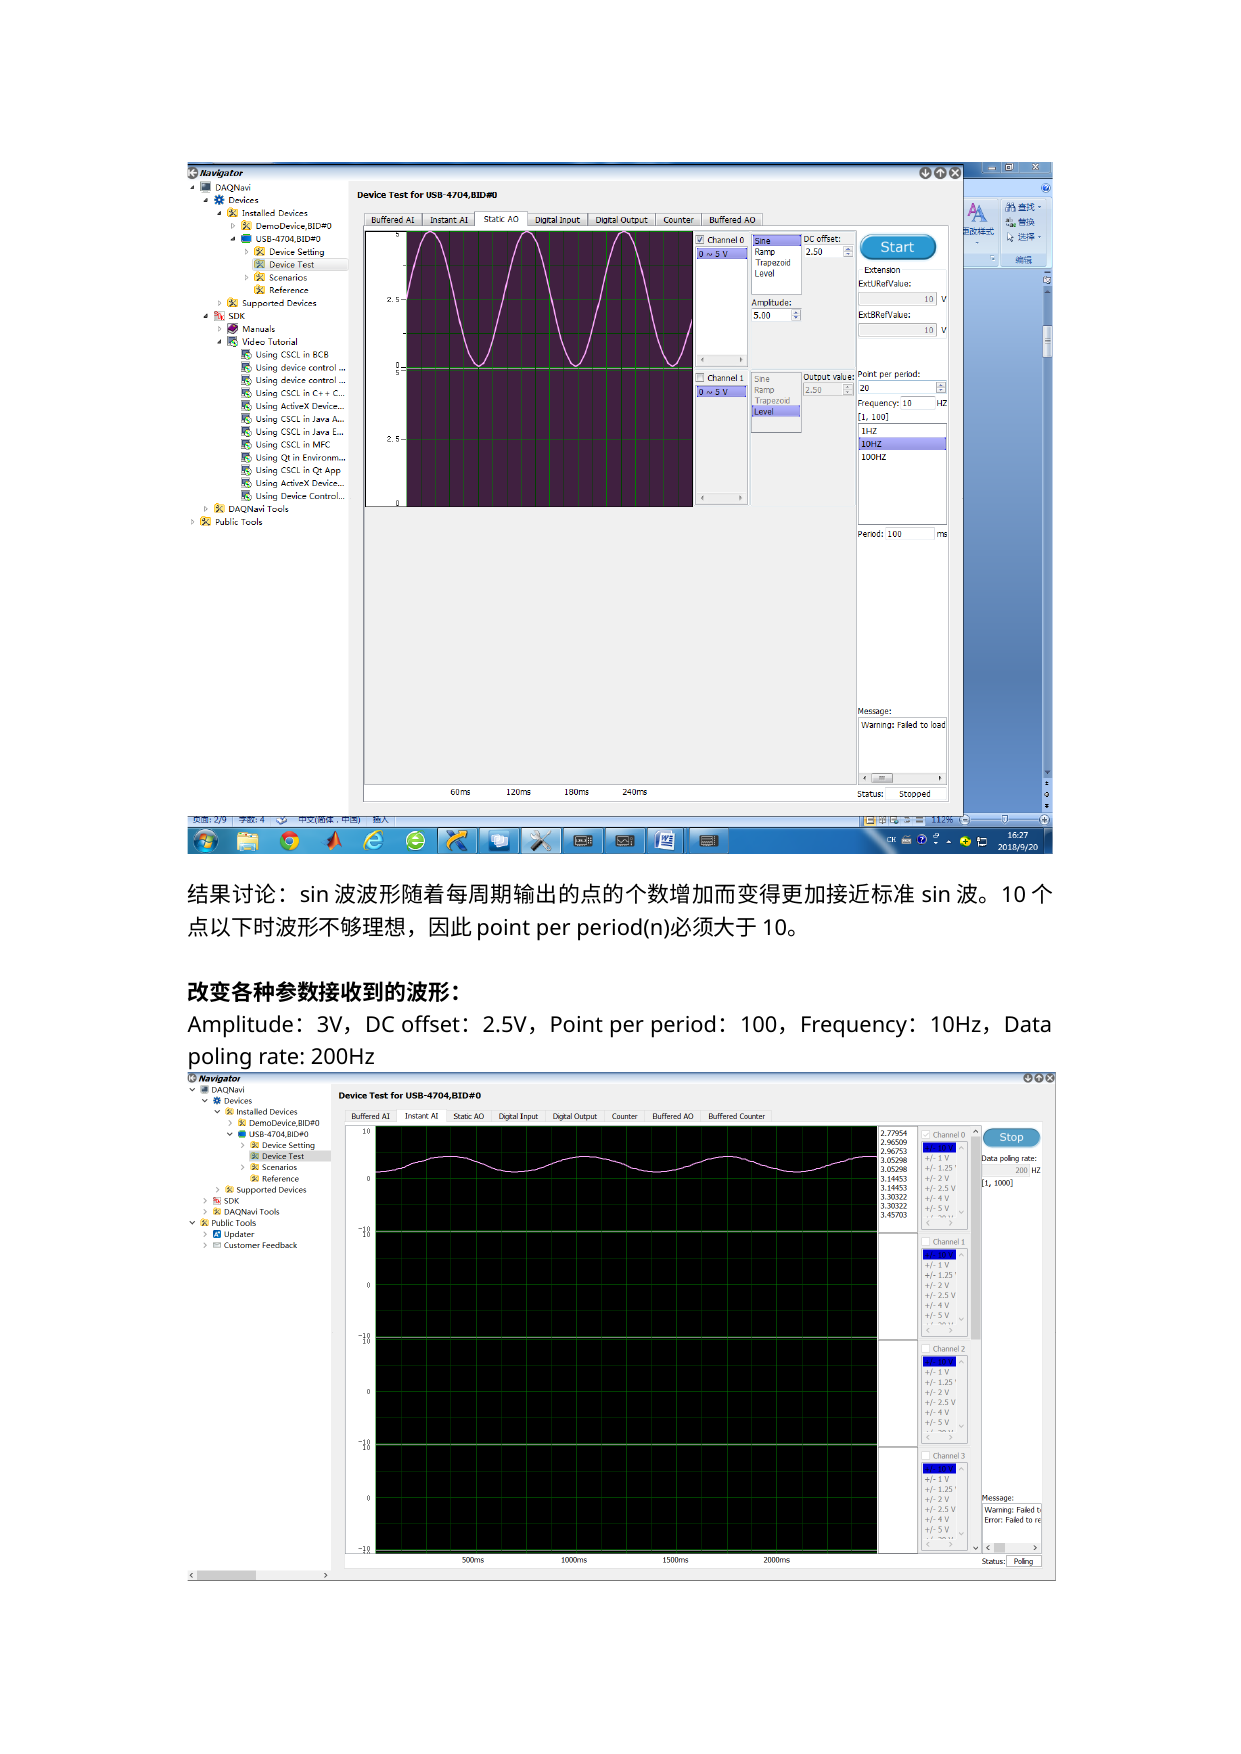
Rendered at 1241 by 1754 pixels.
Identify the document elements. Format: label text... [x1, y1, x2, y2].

text Amplitude：3V，DC offset：2.5V，Point per period：100，Frequency：10Hz，Data poling rate: 200Hz [187, 1007, 1053, 1072]
text 结果讨论：sin波波形随着每周期输出的点的个数增加而变得更加接近标准sin波。10个点以下时波形不够理想，因此point per period(n)必须大于10。 [187, 877, 1053, 942]
text 改变各种参数接收到的波形： [187, 974, 1053, 1007]
picture [187, 162, 1053, 854]
picture [187, 1072, 1056, 1581]
